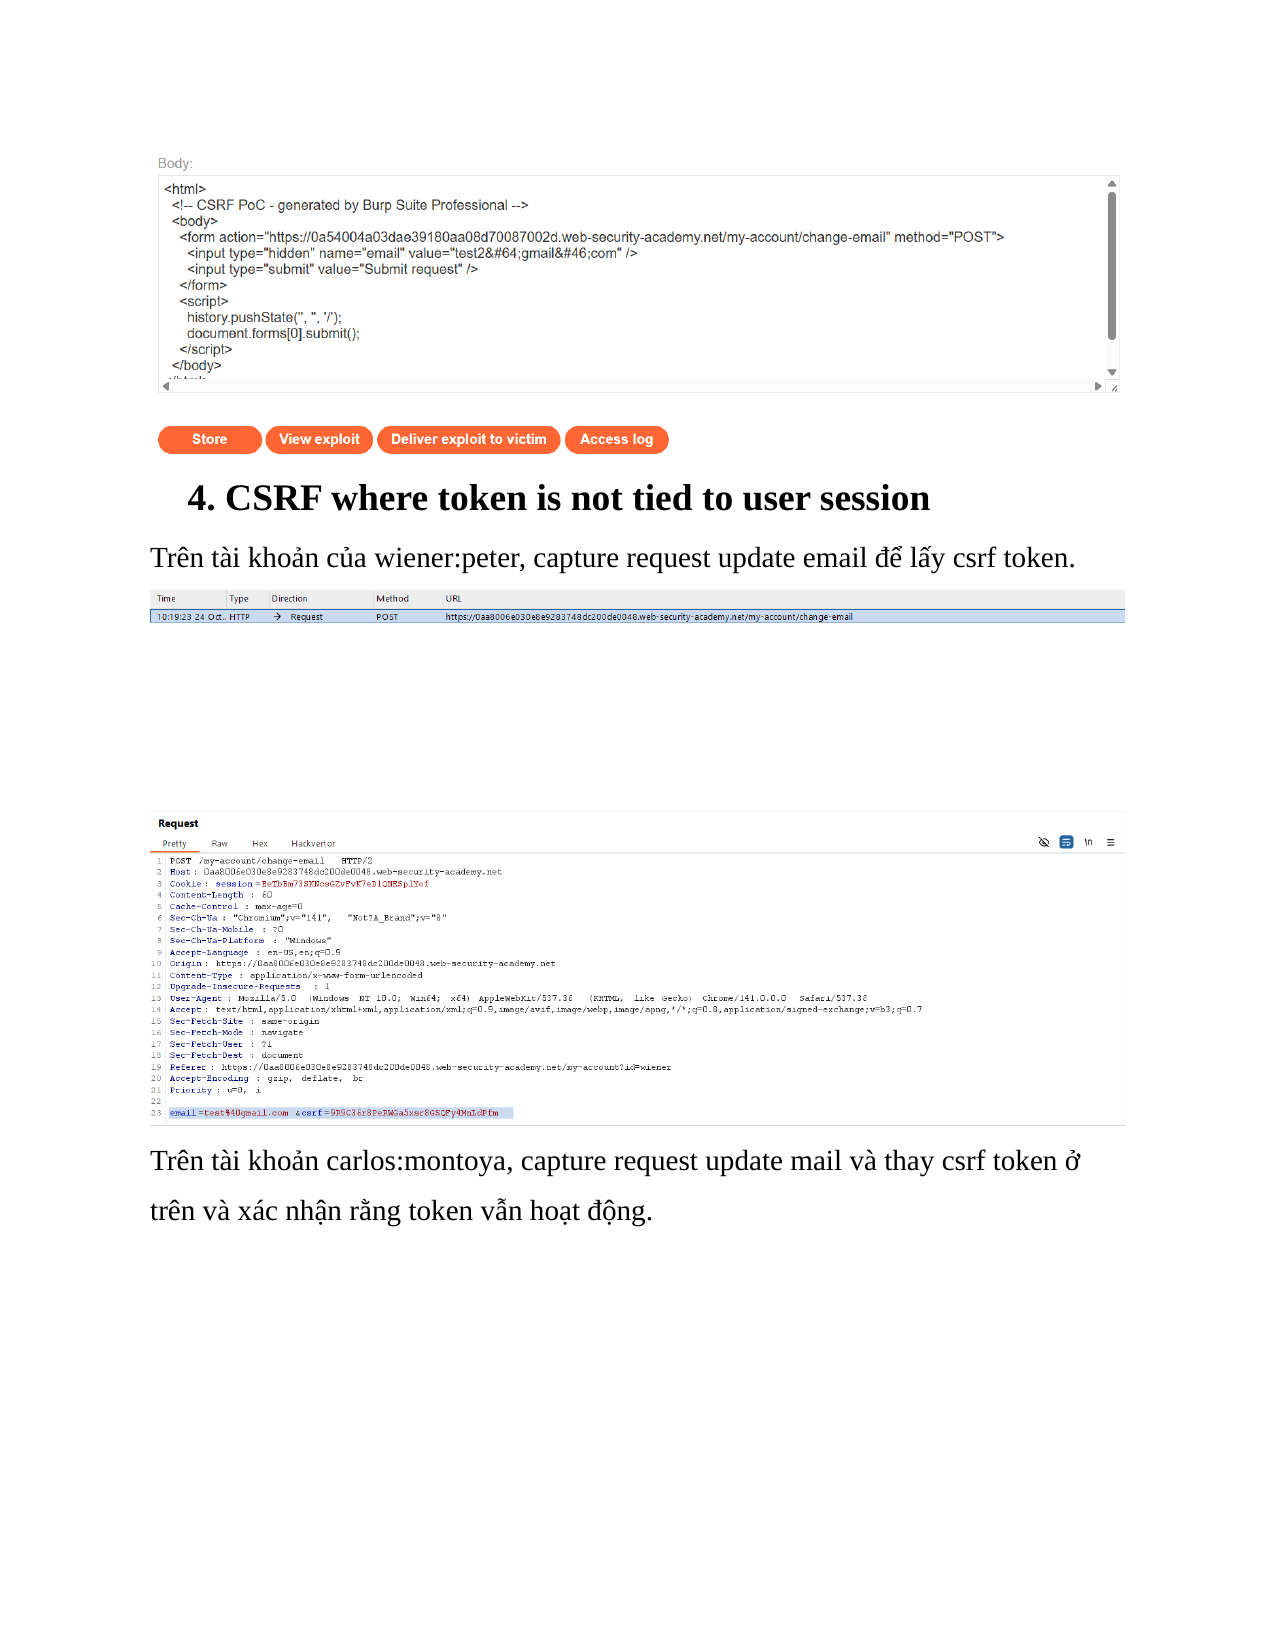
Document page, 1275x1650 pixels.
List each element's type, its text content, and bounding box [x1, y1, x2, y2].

text Trên tài khoản carlos:montoya, capture request update mail và thay csrf token ở trên và xác nhận rằng token vẫn hoạt động. [150, 1143, 1125, 1227]
text Trên tài khoản của wiener:peter, capture request update email để lấy csrf token. [150, 540, 1125, 573]
picture [150, 150, 1125, 459]
subtitle CSRF where token is not tied to user session [187, 475, 1125, 518]
picture [150, 590, 1125, 1127]
